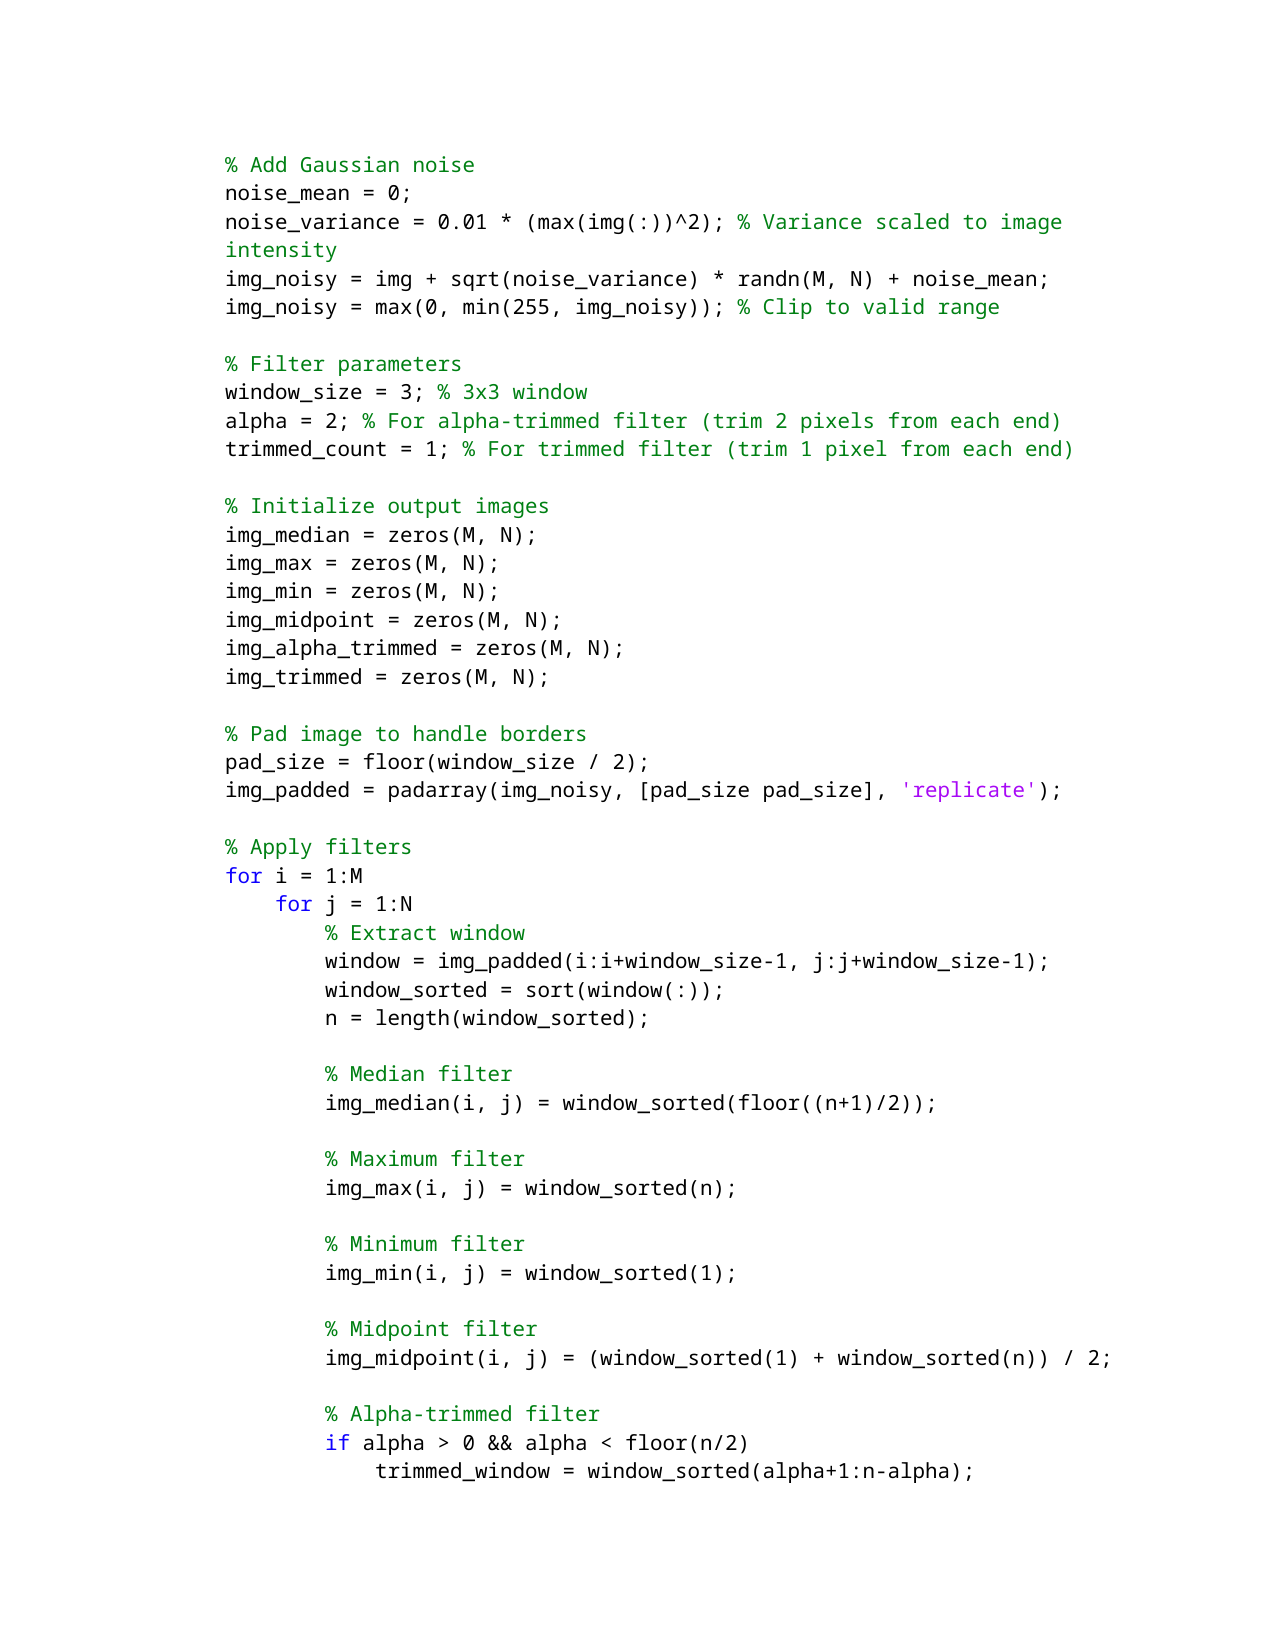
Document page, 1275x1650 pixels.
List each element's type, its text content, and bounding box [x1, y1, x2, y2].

text img_min(i, j) = window_sorted(1); [225, 1258, 1125, 1286]
text img_midpoint = zeros(M, N); [225, 605, 1125, 633]
text % Extract window [225, 918, 1125, 946]
text window_sorted = sort(window(:)); [225, 975, 1125, 1003]
text for i = 1:M [225, 861, 1125, 889]
text img_median = zeros(M, N); [225, 520, 1125, 548]
text % Initialize output images [225, 491, 1125, 520]
text img_noisy = img + sqrt(noise_variance) * randn(M, N) + noise_mean; [225, 264, 1125, 292]
text img_padded = padarray(img_noisy, [pad_size pad_size], 'replicate'); [225, 776, 1125, 804]
text % Maximum filter [225, 1144, 1125, 1173]
text % Add Gaussian noise [225, 150, 1125, 178]
text noise_variance = 0.01 * (max(img(:))^2); % Variance scaled to image intensity [225, 207, 1125, 264]
text % Minimum filter [225, 1229, 1125, 1258]
text % Midpoint filter [225, 1314, 1125, 1343]
text for j = 1:N [225, 889, 1125, 918]
text img_trimmed = zeros(M, N); [225, 662, 1125, 690]
text noise_mean = 0; [225, 178, 1125, 207]
text if alpha > 0 && alpha < floor(n/2) [225, 1428, 1125, 1456]
text % Apply filters [225, 832, 1125, 861]
text % Pad image to handle borders [225, 719, 1125, 747]
text % Alpha-trimmed filter [225, 1399, 1125, 1428]
text img_median(i, j) = window_sorted(floor((n+1)/2)); [225, 1088, 1125, 1116]
text trimmed_window = window_sorted(alpha+1:n-alpha); [225, 1456, 1125, 1484]
text pad_size = floor(window_size / 2); [225, 747, 1125, 776]
text trimmed_count = 1; % For trimmed filter (trim 1 pixel from each end) [225, 434, 1125, 463]
text img_noisy = max(0, min(255, img_noisy)); % Clip to valid range [225, 292, 1125, 321]
text img_min = zeros(M, N); [225, 577, 1125, 605]
text img_max = zeros(M, N); [225, 548, 1125, 577]
text img_midpoint(i, j) = (window_sorted(1) + window_sorted(n)) / 2; [225, 1343, 1125, 1371]
text % Median filter [225, 1059, 1125, 1088]
text alpha = 2; % For alpha-trimmed filter (trim 2 pixels from each end) [225, 406, 1125, 434]
text n = length(window_sorted); [225, 1003, 1125, 1032]
text window = img_padded(i:i+window_size-1, j:j+window_size-1); [225, 946, 1125, 975]
text img_max(i, j) = window_sorted(n); [225, 1173, 1125, 1201]
text img_alpha_trimmed = zeros(M, N); [225, 633, 1125, 662]
text % Filter parameters [225, 349, 1125, 377]
text window_size = 3; % 3x3 window [225, 377, 1125, 406]
